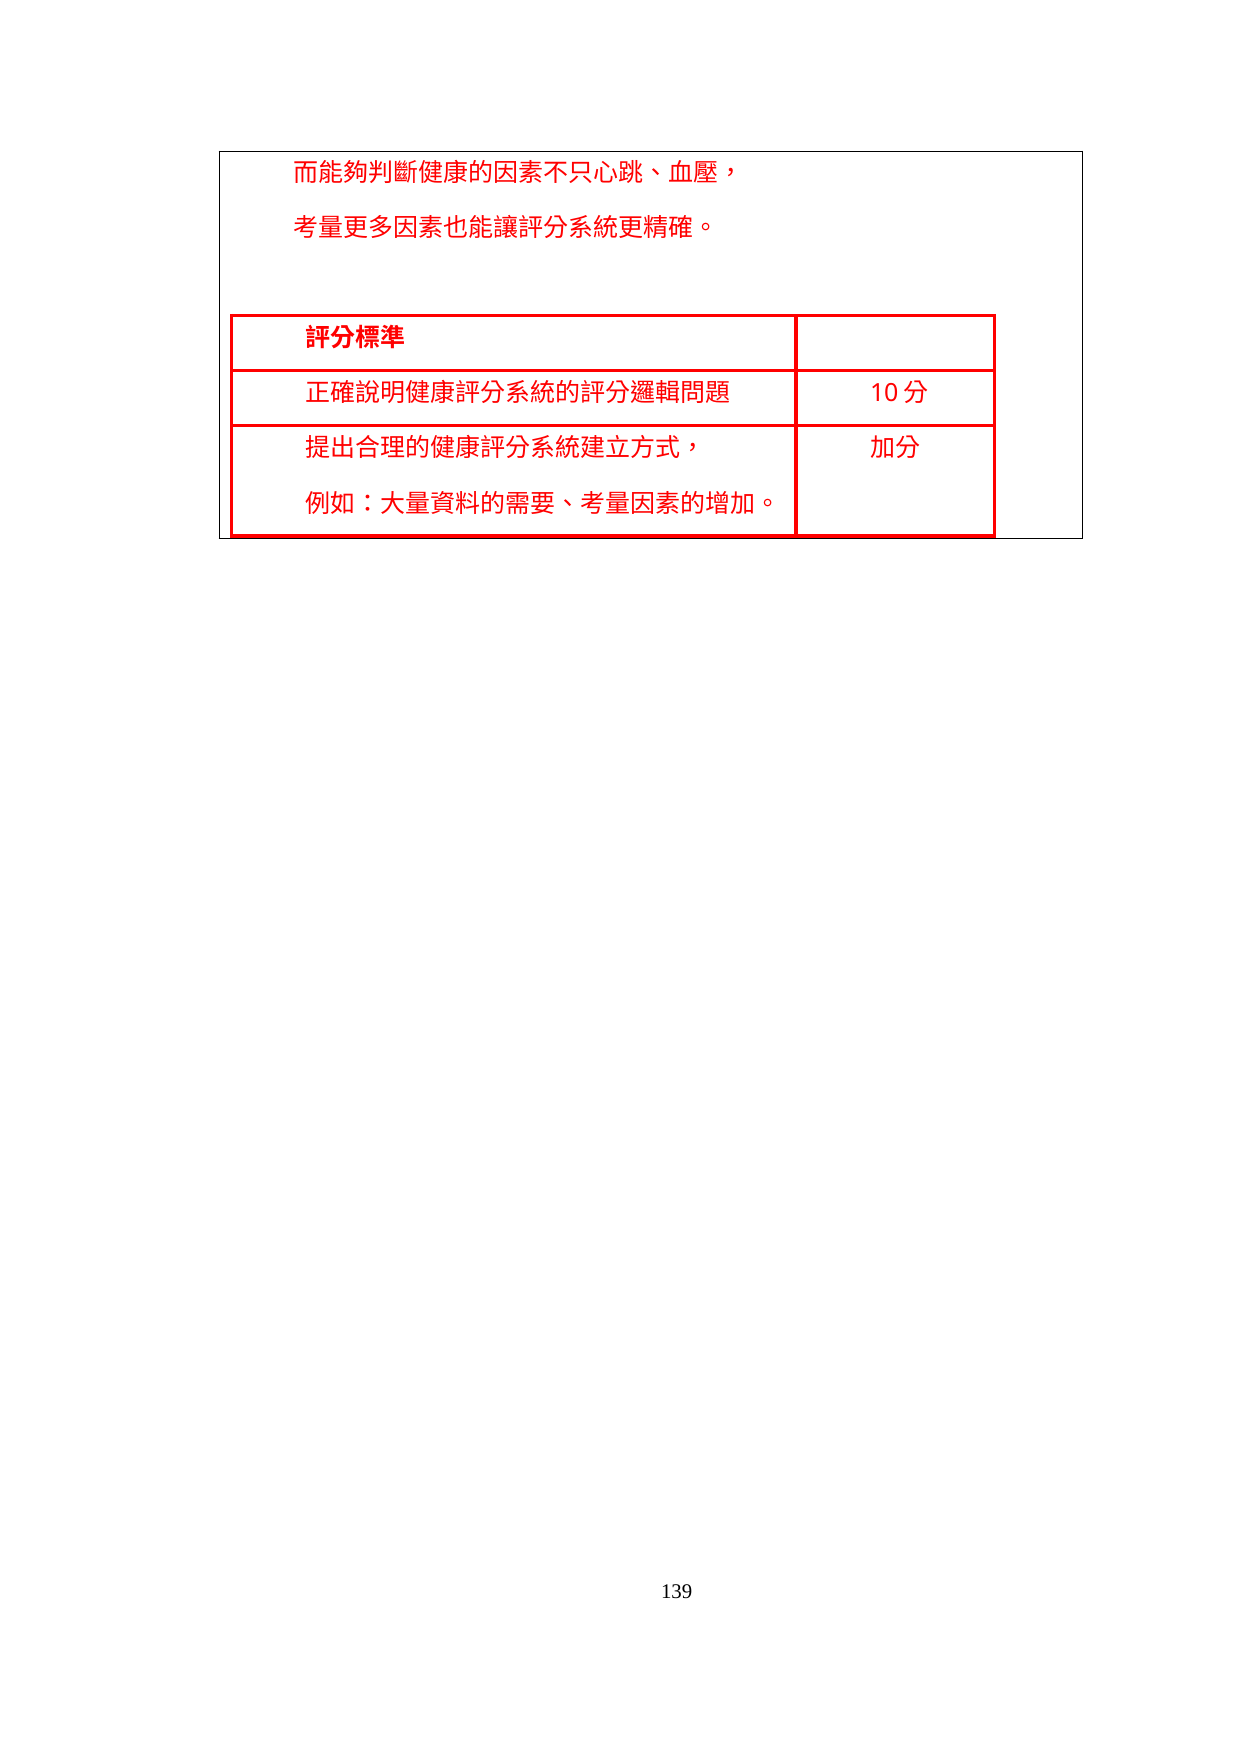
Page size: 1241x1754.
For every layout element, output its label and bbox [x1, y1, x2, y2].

table_header [220, 152, 1082, 537]
